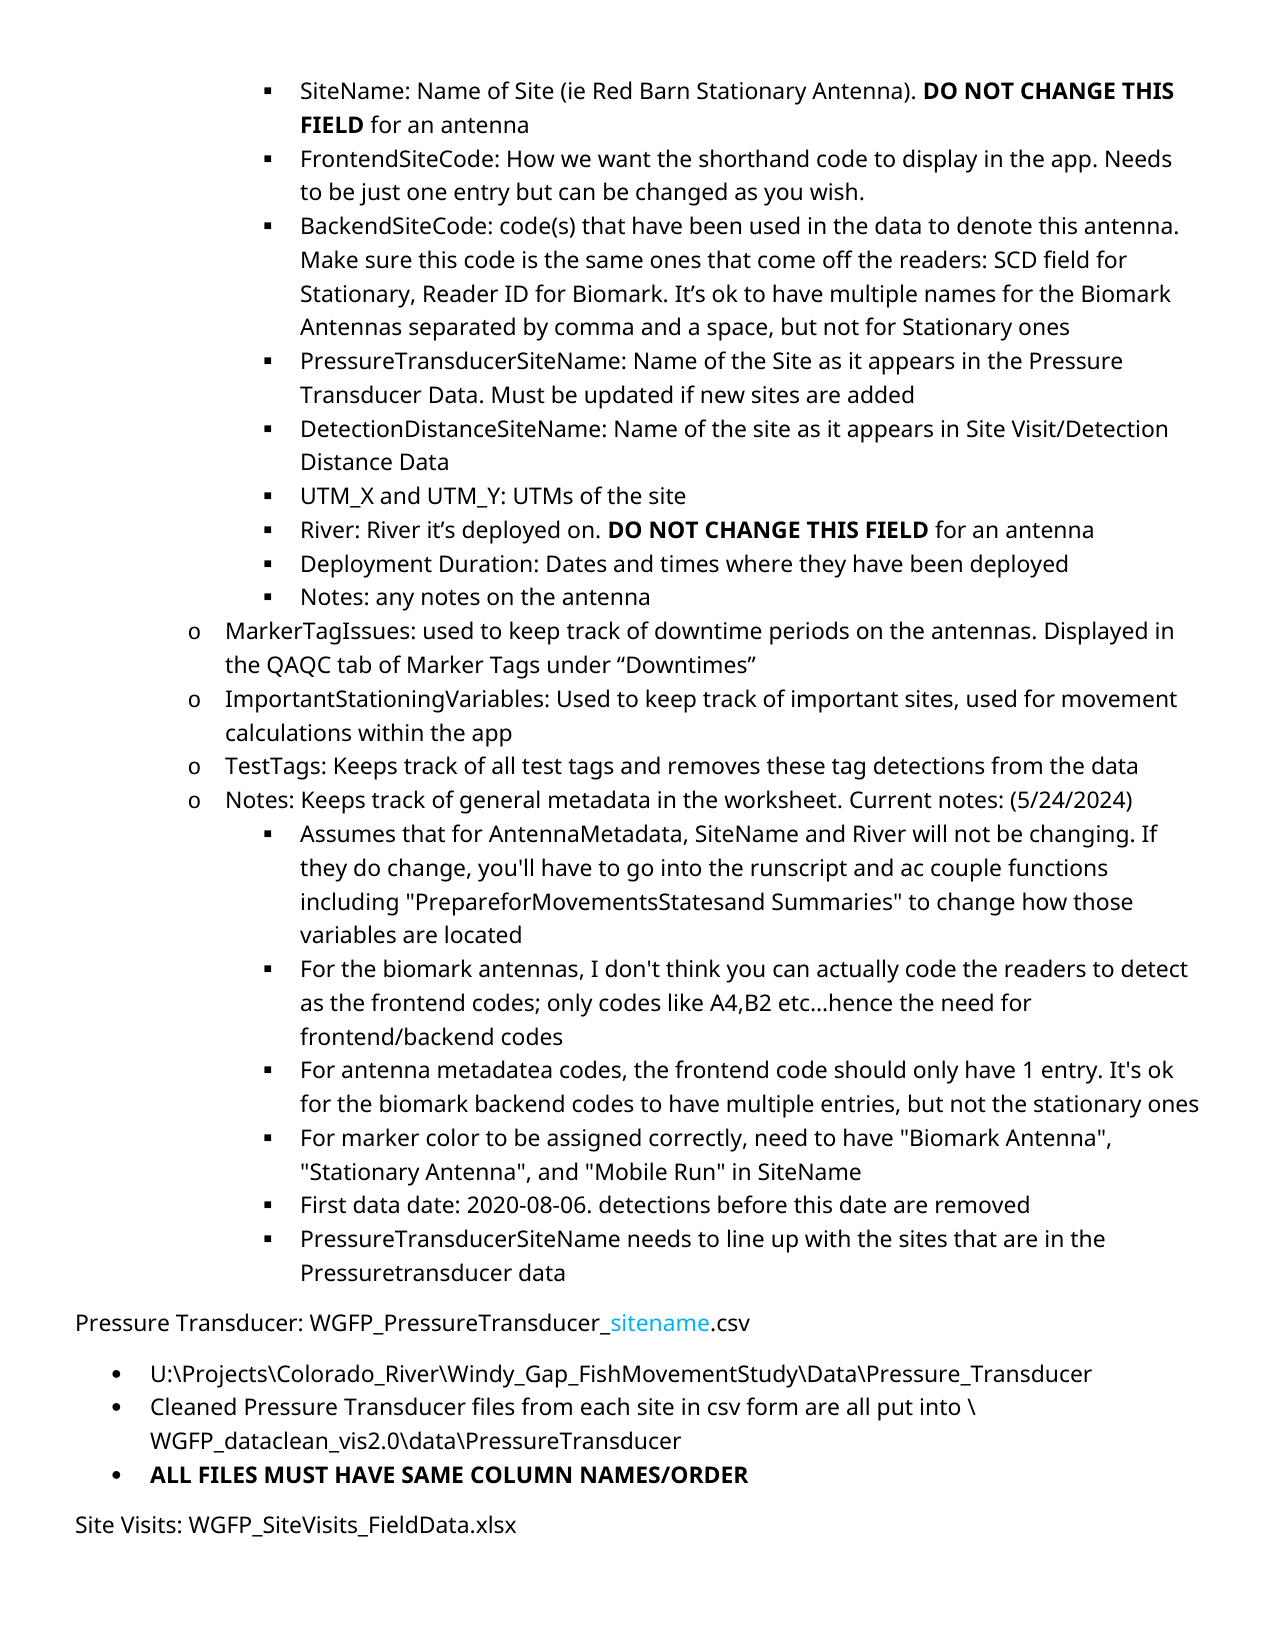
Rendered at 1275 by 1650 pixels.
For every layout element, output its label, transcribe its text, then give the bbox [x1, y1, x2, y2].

text Site Visits: WGFP_SiteVisits_FieldData.xlsx [75, 1509, 1200, 1540]
list For antenna metadatea codes, the frontend code should only have 1 entry. It's ok for the biomark backend codes to have multiple entries, but not the stationary ones [262, 1054, 1200, 1119]
list U:\Projects\Colorado_River\Windy_Gap_FishMovementStudy\Data\Pressure_Transducer [112, 1357, 1200, 1389]
list FrontendSiteCode: How we want the shorthand code to display in the app. Needs to be just one entry but can be changed as you wish. [262, 142, 1200, 207]
list TestTags: Keeps track of all test tags and removes these tag detections from the data [187, 750, 1200, 782]
list UTM_X and UTM_Y: UTMs of the site [262, 480, 1200, 511]
list For marker color to be assigned correctly, need to have "Biomark Antenna", "Stationary Antenna", and "Mobile Run" in SiteName [262, 1122, 1200, 1187]
list DetectionDistanceSiteName: Name of the site as it appears in Site Visit/Detection Distance Data [262, 412, 1200, 477]
list PressureTransducerSiteName needs to line up with the sites that are in the Pressuretransducer data [262, 1223, 1200, 1288]
list MarkerTagIssues: used to keep track of downtime periods on the antennas. Displayed in the QAQC tab of Marker Tags under “Downtimes” [187, 615, 1200, 680]
list Cleaned Pressure Transducer files from each site in csv form are all put into \WGFP_dataclean_vis2.0\data\PressureTransducer [112, 1391, 1200, 1456]
list ALL FILES MUST HAVE SAME COLUMN NAMES/ORDER [112, 1459, 1200, 1490]
list SiteName: Name of Site (ie Red Barn Stationary Antenna). DO NOT CHANGE THIS FIELD for an antenna [262, 75, 1200, 140]
list River: River it’s deployed on. DO NOT CHANGE THIS FIELD for an antenna [262, 514, 1200, 545]
list ImportantStationingVariables: Used to keep track of important sites, used for movement calculations within the app [187, 683, 1200, 748]
list First data date: 2020-08-06. detections before this date are removed [262, 1189, 1200, 1220]
list For the biomark antennas, I don't think you can actually code the readers to detect as the frontend codes; only codes like A4,B2 etc…hence the need for frontend/backend codes [262, 953, 1200, 1052]
list Notes: any notes on the antenna [262, 581, 1200, 612]
list Deployment Duration: Dates and times where they have been deployed [262, 547, 1200, 579]
text Pressure Transducer: WGFP_PressureTransducer_sitename.csv [75, 1307, 1200, 1338]
list BackendSiteCode: code(s) that have been used in the data to denote this antenna. Make sure this code is the same ones that come off the readers: SCD field for Stationary, Reader ID for Biomark. It’s ok to have multiple names for the Biomark Antennas separated by comma and a space, but not for Stationary ones [262, 210, 1200, 342]
list Notes: Keeps track of general metadata in the worksheet. Current notes: (5/24/2024) [187, 784, 1200, 815]
list PressureTransducerSiteName: Name of the Site as it appears in the Pressure Transducer Data. Must be updated if new sites are added [262, 345, 1200, 410]
list Assumes that for AntennaMetadata, SiteName and River will not be changing. If they do change, you'll have to go into the runscript and ac couple functions including "PrepareforMovementsStatesand Summaries" to change how those variables are located [262, 818, 1200, 950]
